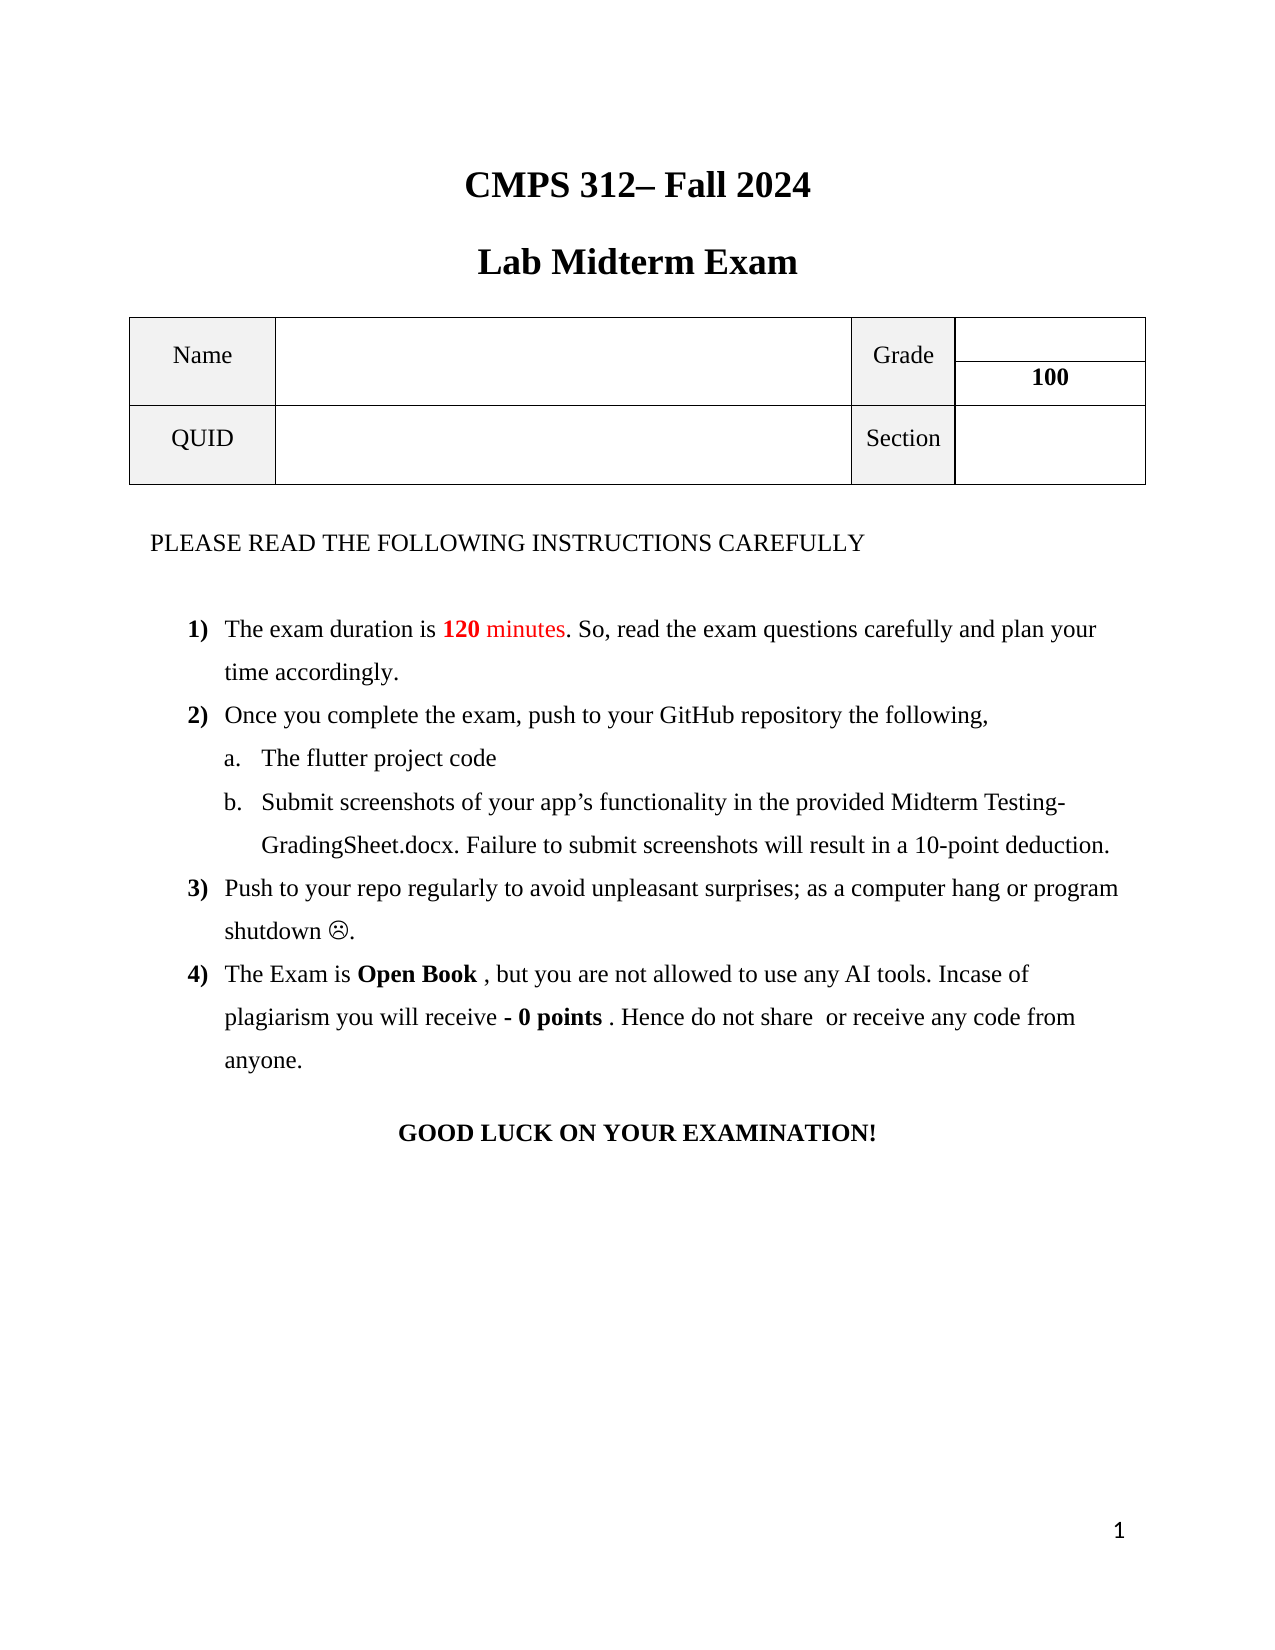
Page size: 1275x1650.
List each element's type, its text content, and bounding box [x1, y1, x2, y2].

table_cell Section [852, 406, 954, 484]
table_cell [276, 406, 851, 484]
text PLEASE READ THE FOLLOWING INSTRUCTIONS CAREFULLY [150, 528, 1125, 557]
table_cell [956, 406, 1145, 484]
list The Exam is Open Book , but you are not allowed to use any AI tools. Incase of plagiarism you will receive - 0 points . Hence do not share or receive any code from anyone. [187, 959, 1125, 1074]
table_header [276, 318, 851, 405]
text GOOD LUCK ON YOUR EXAMINATION! [150, 1118, 1125, 1146]
list Push to your repo regularly to avoid unpleasant surprises; as a computer hang or program shutdown . [187, 873, 1125, 945]
list The flutter project code [224, 743, 1125, 772]
text CMPS 312– Fall 2024 [150, 162, 1125, 206]
table_header [956, 318, 1145, 361]
list The exam duration is 120 minutes. So, read the exam questions carefully and plan your time accordingly. [187, 614, 1125, 686]
table_cell 100 [956, 362, 1145, 405]
table_cell QUID [130, 406, 275, 484]
list Submit screenshots of your app’s functionality in the provided Midterm Testing-GradingSheet.docx. Failure to submit screenshots will result in a 10-point deduction. [224, 787, 1125, 858]
table_header Grade [852, 318, 954, 405]
list Once you complete the exam, push to your GitHub repository the following, [187, 700, 1125, 729]
text Lab Midterm Exam [150, 240, 1125, 283]
table_header Name [130, 318, 275, 405]
